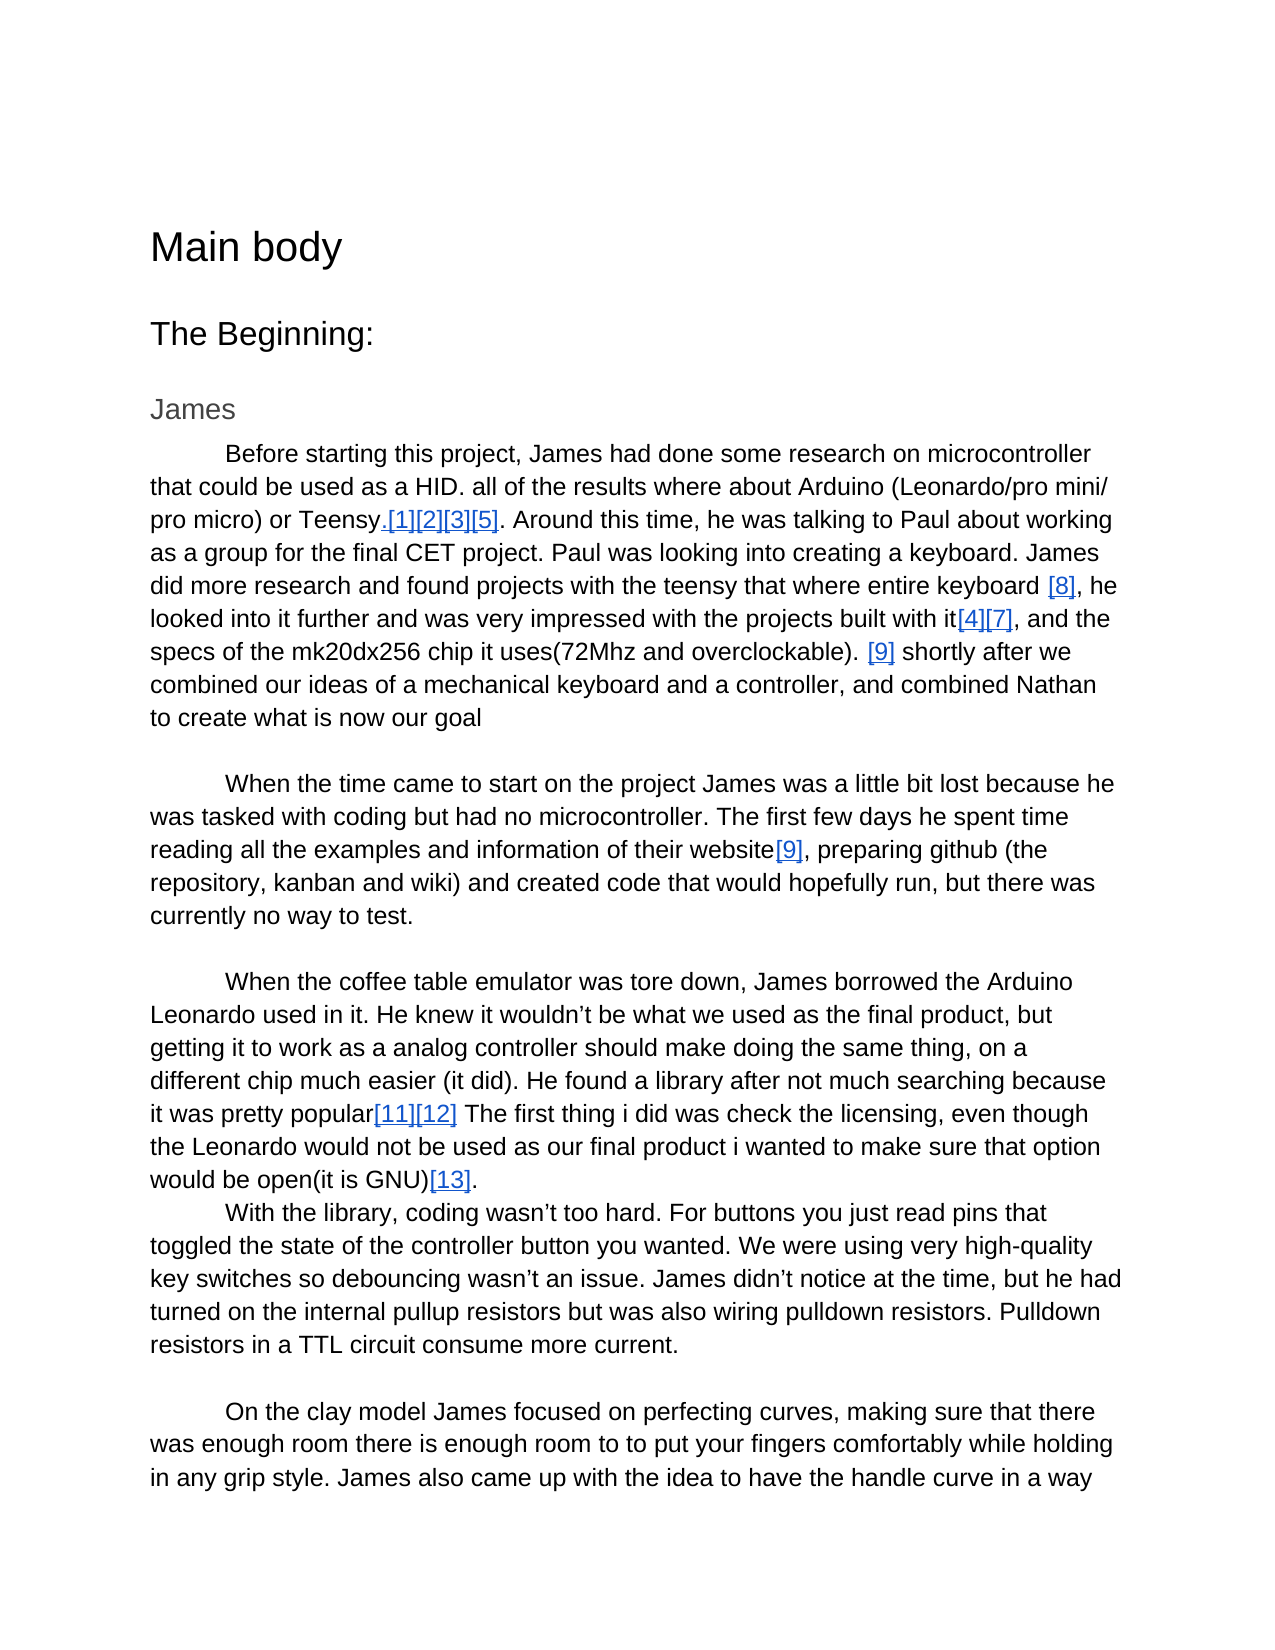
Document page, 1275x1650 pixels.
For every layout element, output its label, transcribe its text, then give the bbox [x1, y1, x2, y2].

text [150, 1396, 1125, 1491]
text Before starting this project, James had done some research on microcontroller that could be used as a HID. all of the results where about Arduino (Leonardo/pro mini/ pro micro) or Teensy.[1][2][3][5]. Around this time, he was talking to Paul about working as a group for the final CET project. Paul was looking into creating a keyboard. James did more research and found projects with the teensy that where entire keyboard [8], he looked into it further and was very impressed with the projects built with it[4][7], and the specs of the mk20dx256 chip it uses(72Mhz and overclockable). [9] shortly after we combined our ideas of a mechanical keyboard and a controller, and combined Nathan to create what is now our goal [150, 439, 1125, 732]
text When the time came to start on the project James was a little bit lost because he was tasked with coding but had no microcontroller. The first few days he spent time reading all the examples and information of their website[9], preparing github (the repository, kanban and wiki) and created code that would hopefully run, but there was currently no way to test. [150, 769, 1125, 930]
subtitle James [150, 392, 1125, 426]
subtitle The Beginning: [150, 314, 1125, 353]
subtitle Main body [150, 222, 1125, 270]
text With the library, coding wasn’t too hard. For buttons you just read pins that toggled the state of the controller button you wanted. We were using very high-quality key switches so debouncing wasn’t an issue. James didn’t notice at the time, but he had turned on the internal pullup resistors but was also wiring pulldown resistors. Pulldown resistors in a TTL circuit consume more current. [150, 1198, 1125, 1359]
text When the coffee table emulator was tore down, James borrowed the Arduino Leonardo used in it. He knew it wouldn’t be what we used as the final product, but getting it to work as a analog controller should make doing the same thing, on a different chip much easier (it did). He found a library after not much searching because it was pretty popular[11][12] The first thing i did was check the licensing, even though the Leonardo would not be used as our final product i wanted to make sure that option would be open(it is GNU)[13]. [150, 967, 1125, 1194]
